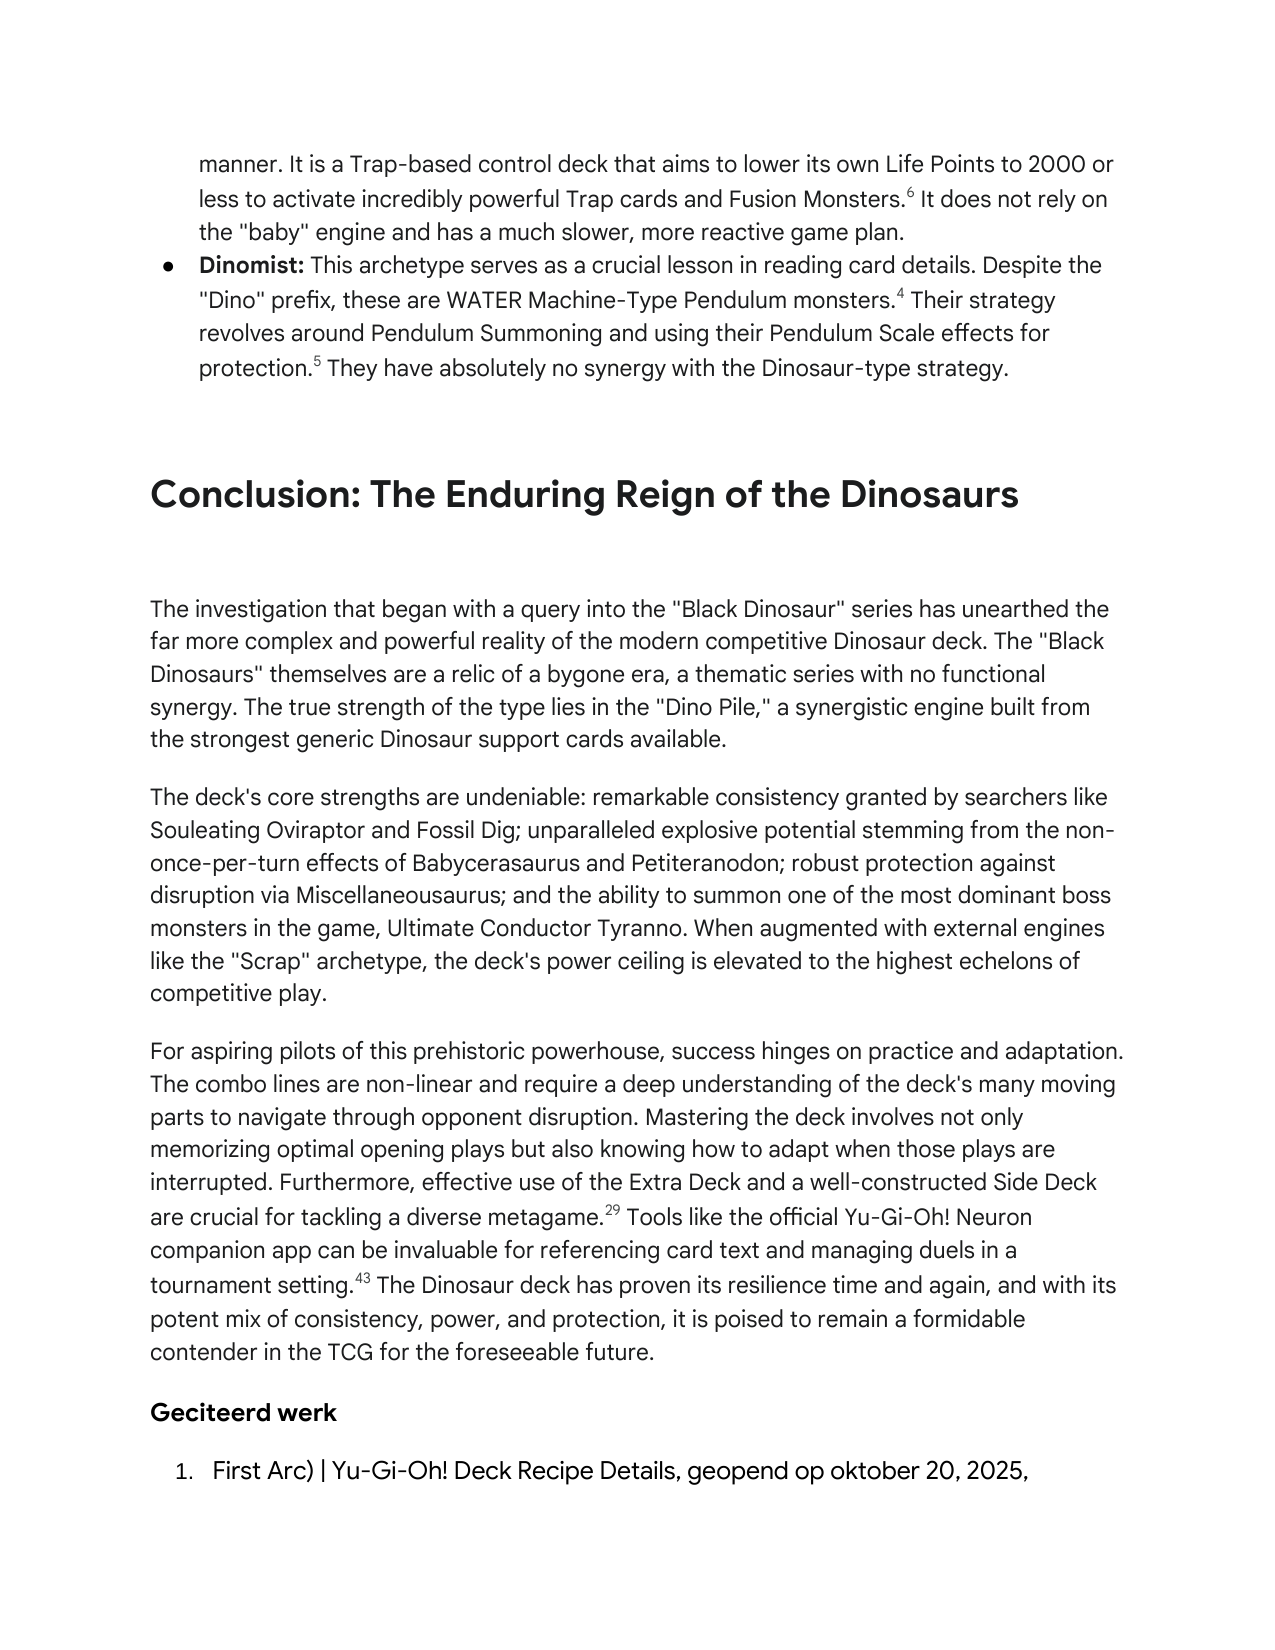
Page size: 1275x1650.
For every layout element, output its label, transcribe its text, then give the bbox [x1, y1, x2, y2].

subtitle Conclusion: The Enduring Reign of the Dinosaurs [150, 471, 1125, 518]
text The investigation that began with a query into the "Black Dinosaur" series has unearthed the far more complex and powerful reality of the modern competitive Dinosaur deck. The "Black Dinosaurs" themselves are a relic of a bygone era, a thematic series with no functional synergy. The true strength of the type lies in the "Dino Pile," a synergistic engine built from the strongest generic Dinosaur support cards available. [150, 595, 1125, 754]
text The deck's core strengths are undeniable: remarkable consistency granted by searchers like Souleating Oviraptor and Fossil Dig; unparalleled explosive potential stemming from the non-once-per-turn effects of Babycerasaurus and Petiteranodon; robust protection against disruption via Miscellaneousaurus; and the ability to summon one of the most dominant boss monsters in the game, Ultimate Conductor Tyranno. When augmented with external engines like the "Scrap" archetype, the deck's power ceiling is elevated to the highest echelons of competitive play. [150, 783, 1125, 1008]
subtitle Geciteerd werk [150, 1397, 1125, 1428]
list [175, 1455, 1125, 1486]
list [161, 150, 1125, 247]
text For aspiring pilots of this prehistoric powerhouse, success hinges on practice and adaptation. The combo lines are non-linear and require a deep understanding of the deck's many moving parts to navigate through opponent disruption. Mastering the deck involves not only memorizing optimal opening plays but also knowing how to adapt when those plays are interrupted. Furthermore, effective use of the Extra Deck and a well-constructed Side Deck are crucial for tackling a diverse metagame.29 Tools like the official Yu-Gi-Oh! Neuron companion app can be invaluable for referencing card text and managing duels in a tournament setting.43 The Dinosaur deck has proven its resilience time and again, and with its potent mix of consistency, power, and protection, it is poised to remain a formidable contender in the TCG for the foreseeable future. [150, 1037, 1125, 1367]
list Dinomist: This archetype serves as a crucial lesson in reading card details. Despite the "Dino" prefix, these are WATER Machine-Type Pendulum monsters.4 Their strategy revolves around Pendulum Summoning and using their Pendulum Scale effects for protection.5 They have absolutely no synergy with the Dinosaur-type strategy. [161, 251, 1125, 384]
